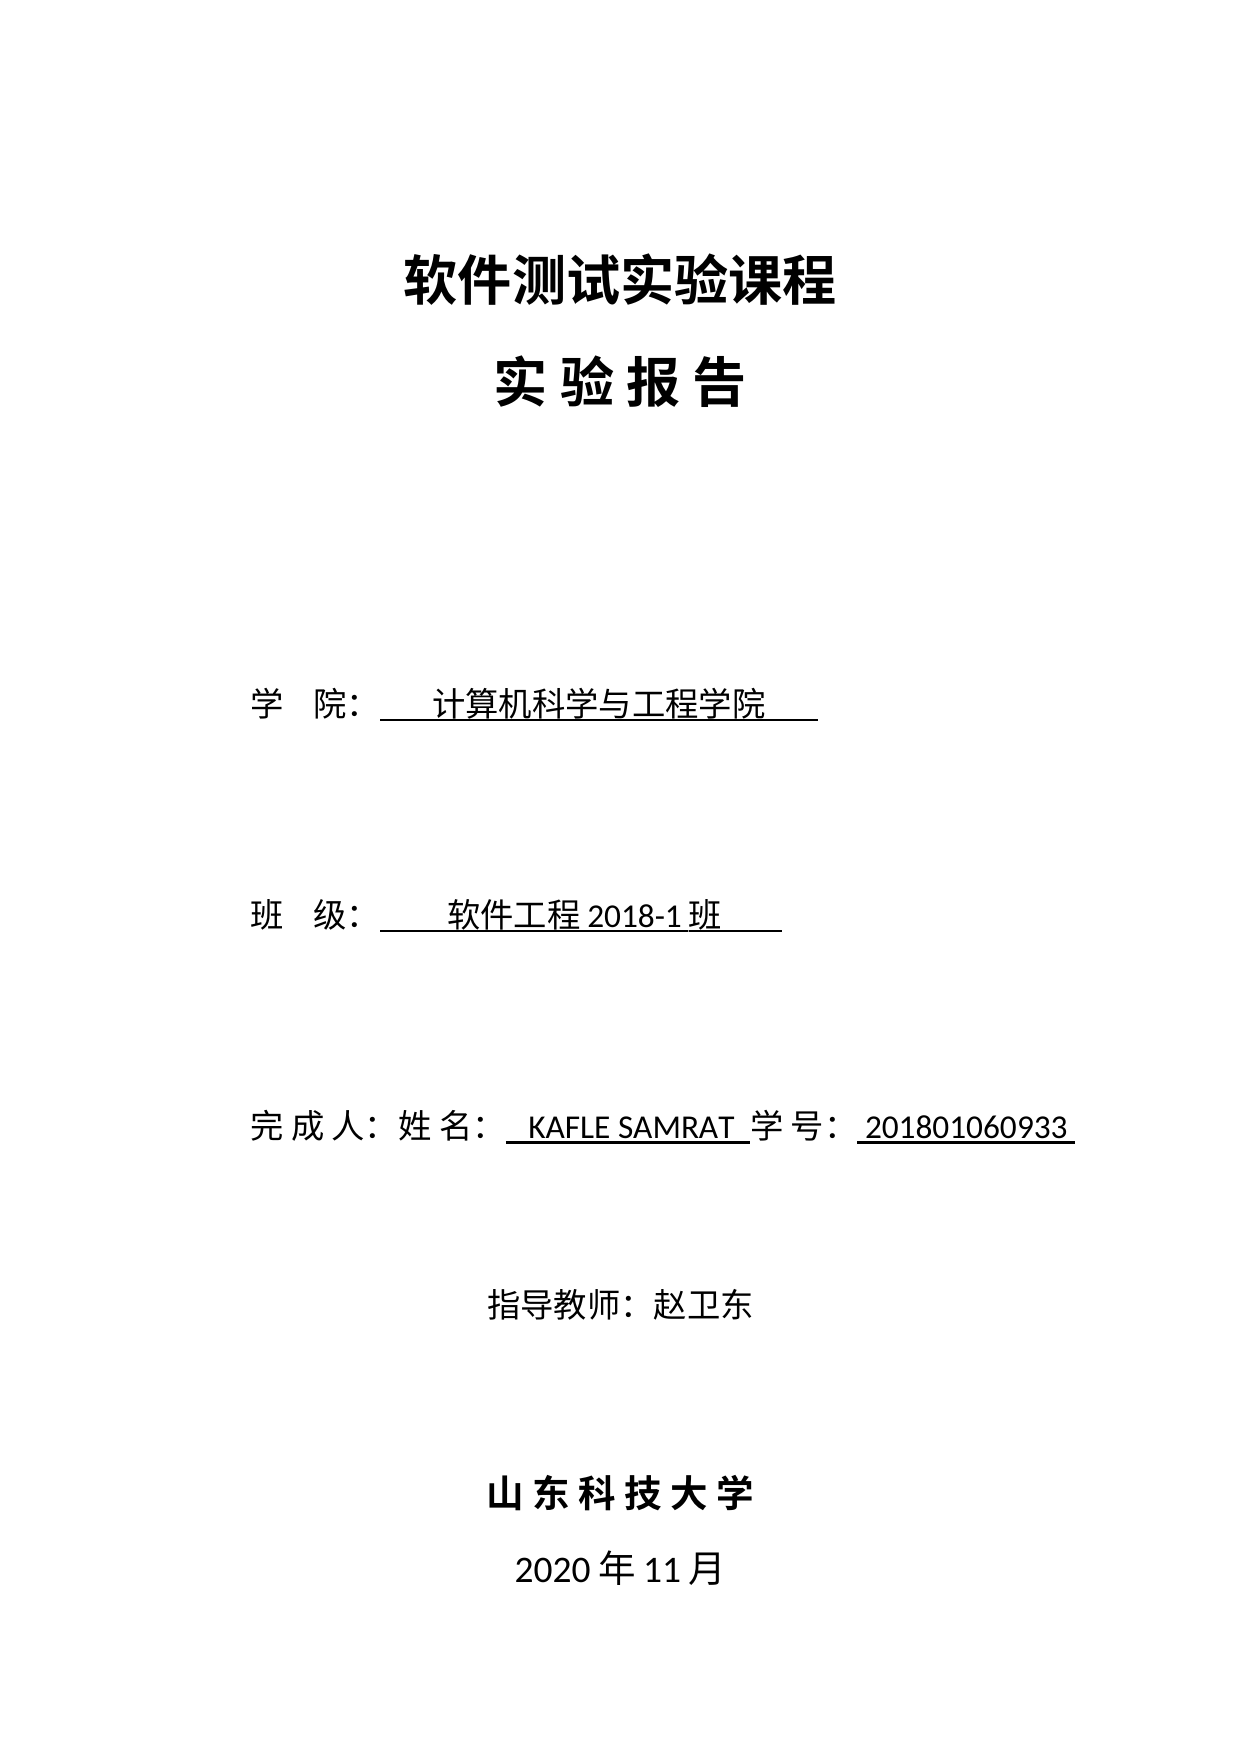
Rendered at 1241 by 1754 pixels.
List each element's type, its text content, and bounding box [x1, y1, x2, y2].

text 软件测试实验课程 [150, 238, 1090, 316]
text 山 东 科 技 大 学 [150, 1464, 1090, 1518]
text 2020年11月 [150, 1539, 1090, 1593]
text 实 验 报 告 [150, 339, 1090, 418]
text 完 成 人：姓 名： KAFLE SAMRAT 学 号： 201801060933 [150, 1100, 1090, 1148]
text 指导教师：赵卫东 [150, 1279, 1090, 1327]
text 学 院： 计算机科学与工程学院 [150, 677, 1090, 726]
text 班 级： 软件工程2018-1班 [150, 889, 1090, 937]
